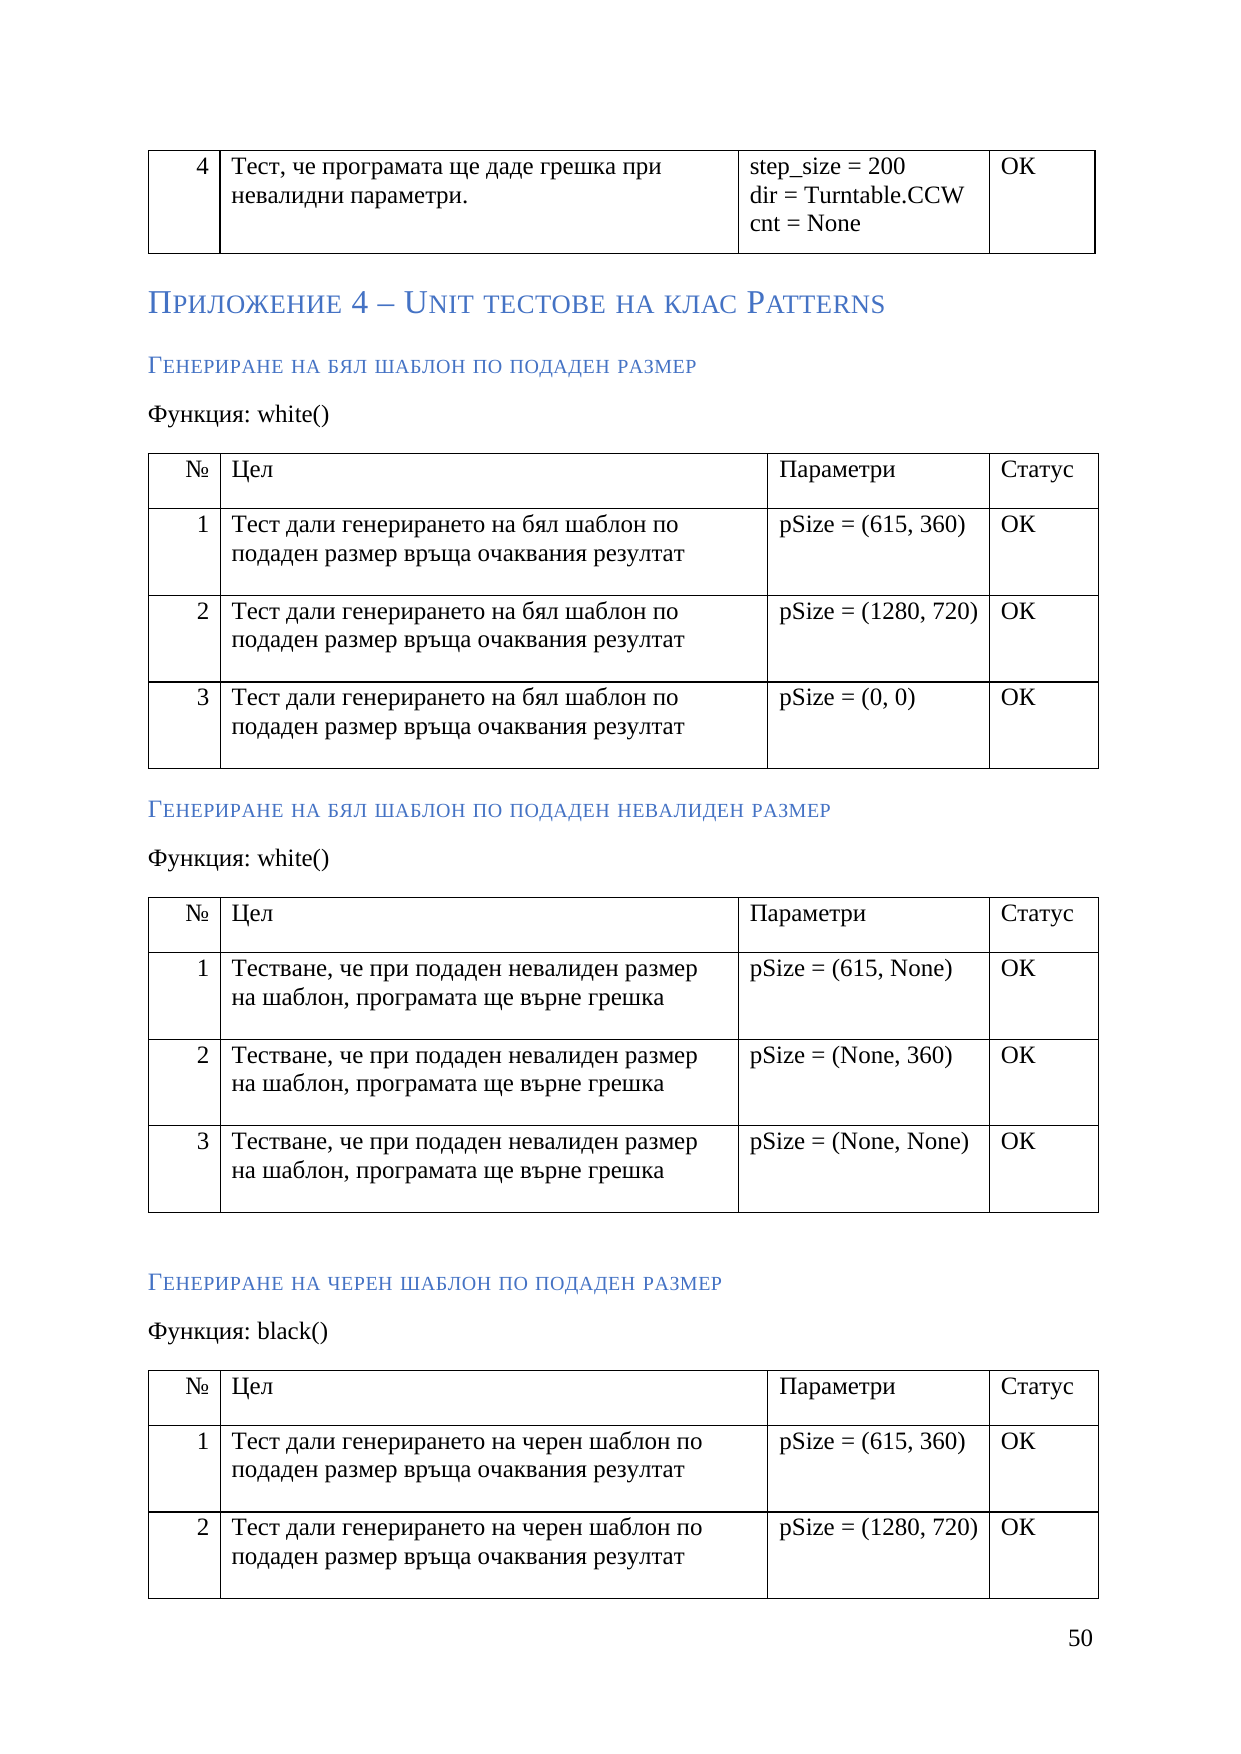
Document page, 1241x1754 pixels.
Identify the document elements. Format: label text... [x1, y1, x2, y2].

text Функция: white() [148, 399, 1093, 428]
table_cell ОК [990, 509, 1098, 595]
table_cell ОК [990, 1426, 1098, 1511]
table_cell pSize = (1280, 720) [768, 1513, 989, 1598]
table_cell pSize = (615, None) [739, 953, 989, 1039]
table_header Цел [221, 1371, 767, 1425]
table_cell Тестване, че при подаден невалиден размер на шаблон, програмата ще върне грешка [221, 1126, 738, 1212]
table_cell 2 [149, 1513, 220, 1598]
table_header Параметри [768, 454, 989, 508]
table_cell pSize = (1280, 720) [768, 596, 989, 681]
table_cell ОК [990, 151, 1094, 252]
table_cell 1 [149, 509, 220, 595]
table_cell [221, 151, 738, 252]
table_cell 2 [149, 596, 220, 681]
table_cell pSize = (615, 360) [768, 509, 989, 595]
table_cell ОК [990, 683, 1098, 768]
table_header № [149, 454, 220, 508]
subtitle Генериране на черен шаблон по подаден размер [148, 1267, 1093, 1296]
table_header Цел [221, 454, 767, 508]
table_cell ОК [990, 1513, 1098, 1598]
table_header Параметри [768, 1371, 989, 1425]
table_cell Тестване, че при подаден невалиден размер на шаблон, програмата ще върне грешка [221, 1040, 738, 1125]
table_header № [149, 898, 220, 952]
table_cell ОК [990, 1126, 1098, 1212]
table_header Цел [221, 898, 738, 952]
table_cell pSize = (None, 360) [739, 1040, 989, 1125]
subtitle Генериране на бял шаблон по подаден невалиден размер [148, 794, 1093, 823]
subtitle Генериране на бял шаблон по подаден размер [148, 350, 1093, 379]
table_header № [149, 1371, 220, 1425]
table_cell ОК [990, 1040, 1098, 1125]
table_cell ОК [990, 596, 1098, 681]
table_cell Тестване, че при подаден невалиден размер на шаблон, програмата ще върне грешка [221, 953, 738, 1039]
table_cell pSize = (615, 360) [768, 1426, 989, 1511]
table_cell 4 [149, 151, 219, 252]
table_cell 1 [149, 953, 220, 1039]
table_header Статус [990, 898, 1098, 952]
table_cell pSize = (None, None) [739, 1126, 989, 1212]
table_cell Тест дали генерирането на бял шаблон по подаден размер връща очаквания резултат [221, 596, 767, 681]
text Функция: black() [148, 1316, 1093, 1345]
table_cell 2 [149, 1040, 220, 1125]
table_header Параметри [739, 898, 989, 952]
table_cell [221, 1426, 767, 1511]
table_header Статус [990, 1371, 1098, 1425]
table_cell ОК [990, 953, 1098, 1039]
subtitle Приложение 4 – Unit тестове на клас Patterns [148, 283, 1093, 321]
table_cell pSize = (0, 0) [768, 683, 989, 768]
table_cell Тест дали генерирането на бял шаблон по подаден размер връща очаквания резултат [221, 509, 767, 595]
table_header Статус [990, 454, 1098, 508]
table_cell step_size = 200 dir = Turntable.CCW cnt = None [739, 151, 989, 252]
text Функция: white() [148, 843, 1093, 872]
table_cell Тест дали генерирането на бял шаблон по подаден размер връща очаквания резултат [221, 683, 767, 768]
table_cell 3 [149, 1126, 220, 1212]
table_cell 3 [149, 683, 220, 768]
table_cell 1 [149, 1426, 220, 1511]
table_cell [221, 1513, 767, 1598]
